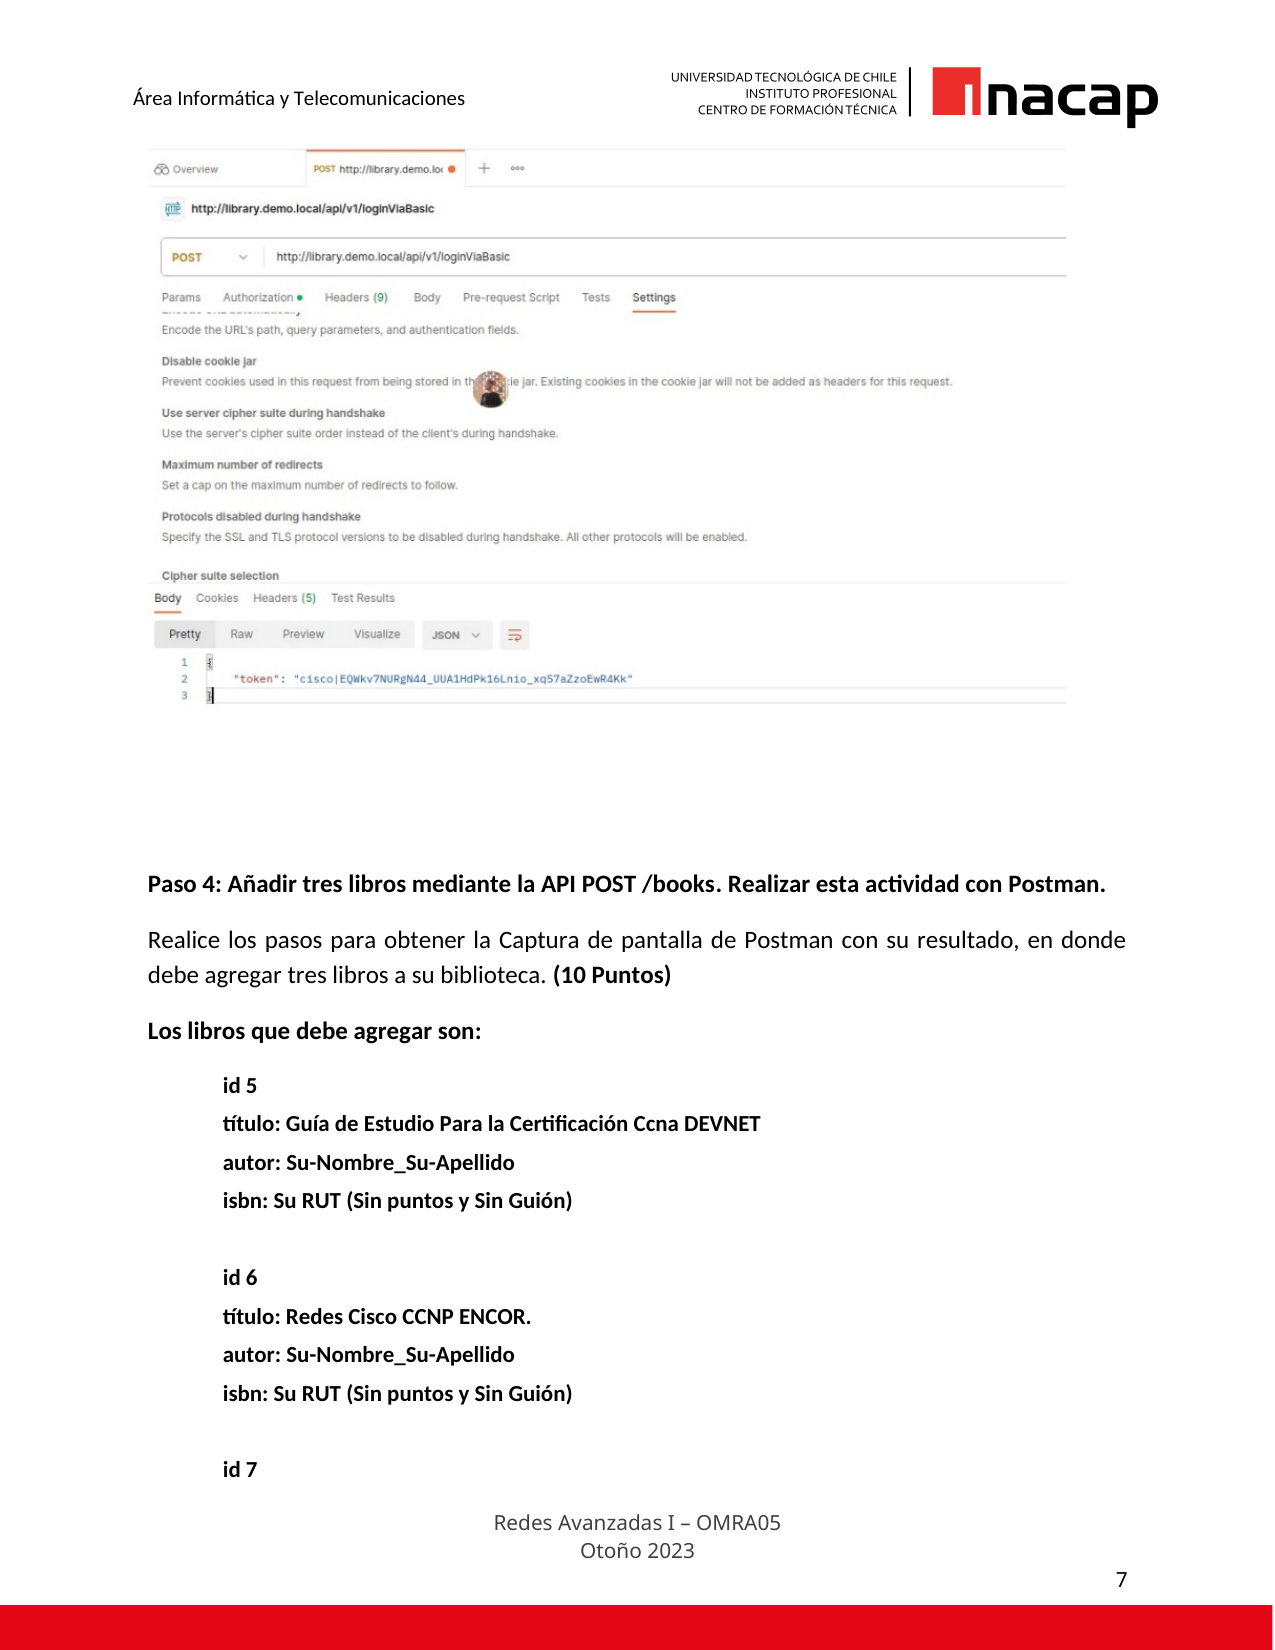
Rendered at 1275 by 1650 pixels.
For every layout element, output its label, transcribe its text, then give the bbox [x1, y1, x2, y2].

picture [147, 147, 1067, 787]
list id 6 [223, 1263, 1127, 1291]
list id 7 [223, 1456, 1127, 1483]
list título: Guía de Estudio Para la Certificación Ccna DEVNET [223, 1109, 1127, 1138]
list título: Redes Cisco CCNP ENCOR. [223, 1302, 1127, 1330]
text Los libros que debe agregar son: [148, 1015, 1127, 1046]
picture [668, 63, 1160, 129]
list autor: Su-Nombre_Su-Apellido [223, 1148, 1127, 1176]
list autor: Su-Nombre_Su-Apellido [223, 1340, 1127, 1368]
text Realice los pasos para obtener la Captura de pantalla de Postman con su resultado, en donde debe agregar tres libros a su biblioteca. (10 Puntos) [148, 924, 1127, 990]
list id 5 [223, 1071, 1127, 1099]
list isbn: Su RUT (Sin puntos y Sin Guión) [223, 1379, 1127, 1407]
list isbn: Su RUT (Sin puntos y Sin Guión) [223, 1186, 1127, 1214]
text Paso 4: Añadir tres libros mediante la API POST /books. Realizar esta actividad con Postman. [148, 869, 1127, 899]
